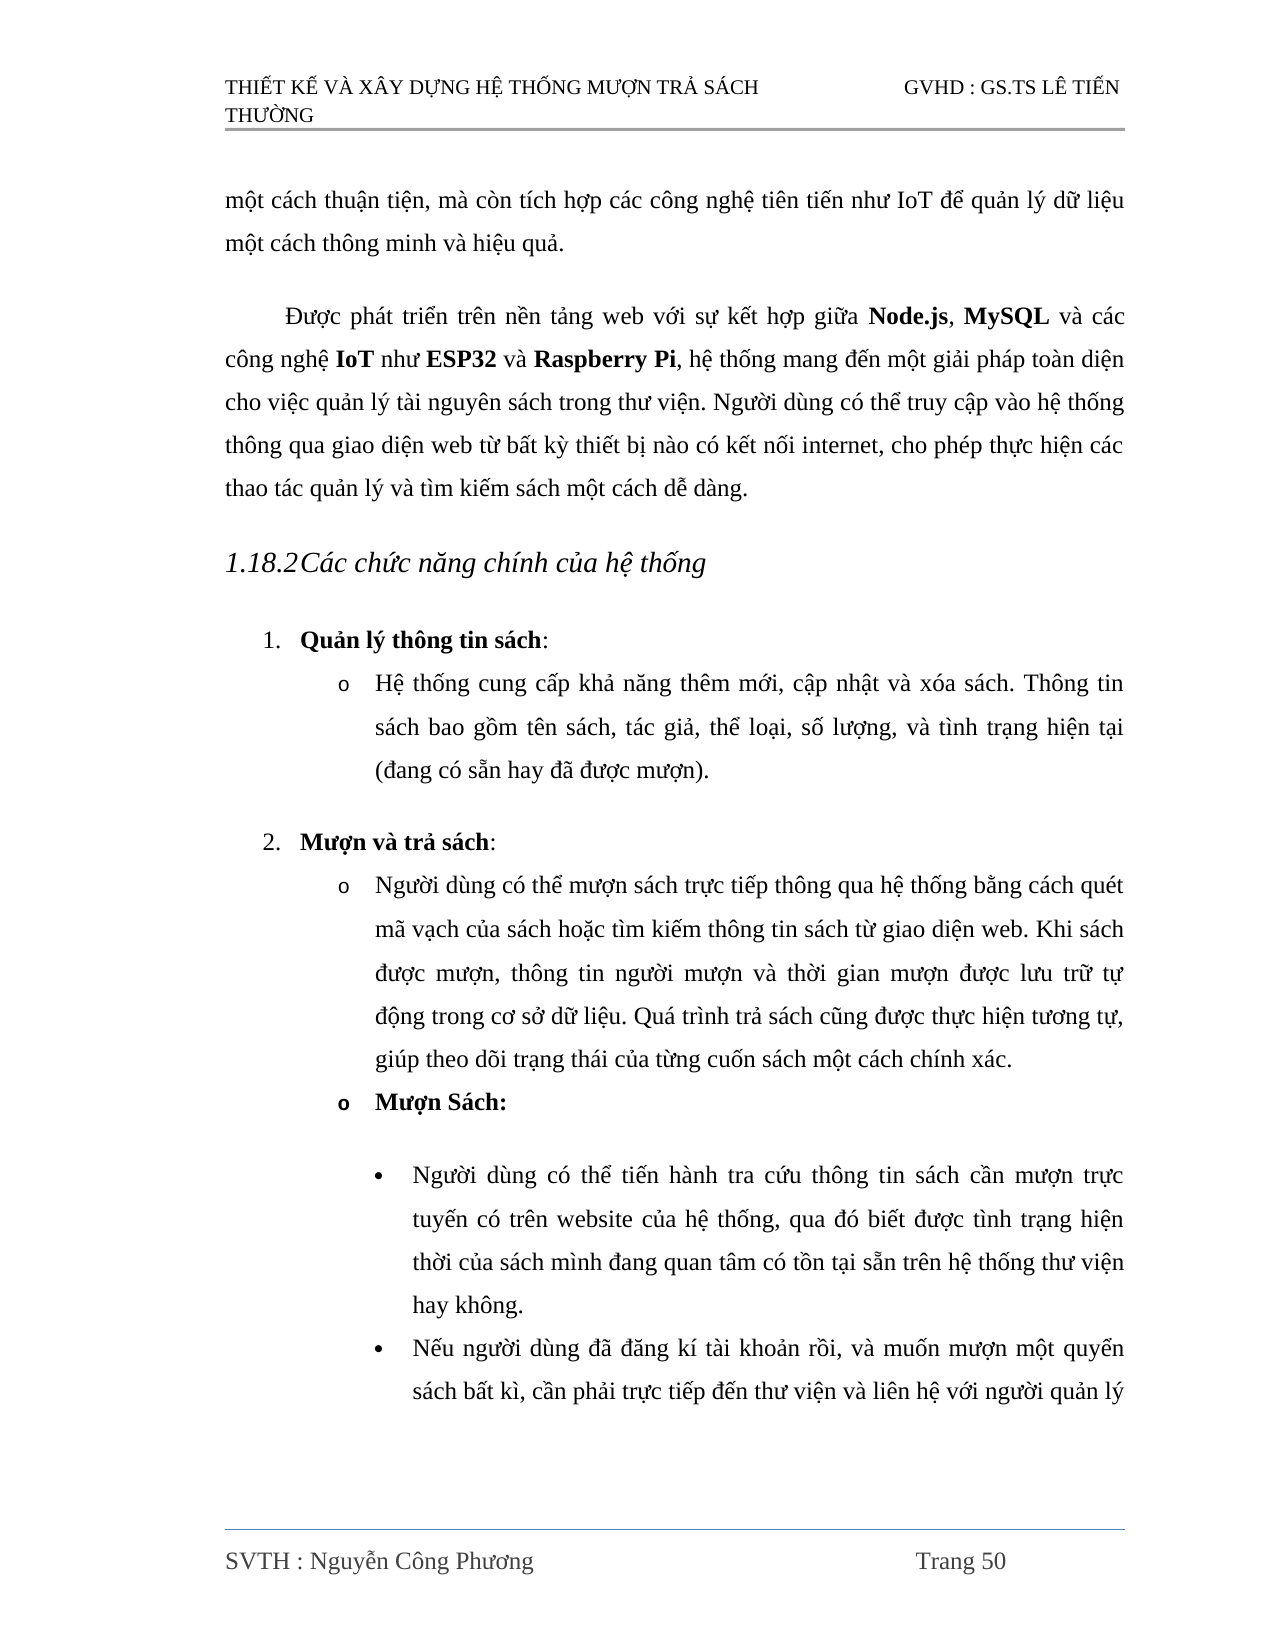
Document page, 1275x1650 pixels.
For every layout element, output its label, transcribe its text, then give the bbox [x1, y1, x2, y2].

list Người dùng có thể mượn sách trực tiếp thông qua hệ thống bằng cách quét mã vạch của sách hoặc tìm kiếm thông tin sách từ giao diện web. Khi sách được mượn, thông tin người mượn và thời gian mượn được lưu trữ tự động trong cơ sở dữ liệu. Quá trình trả sách cũng được thực hiện tương tự, giúp theo dõi trạng thái của từng cuốn sách một cách chính xác. [337, 929, 1125, 1131]
subtitle Các chức năng chính của hệ thống [225, 546, 1125, 579]
list Mượn và trả sách: [262, 857, 1125, 885]
list Người dùng có thể tiến hành tra cứu thông tin sách cần mượn trực tuyến có trên website của hệ thống, qua đó biết được tình trạng hiện thời của sách mình đang quan tâm có tồn tại sẵn trên hệ thống thư viện hay không. [375, 1219, 1125, 1377]
text Được phát triển trên nền tảng web với sự kết hợp giữa Node.js, MySQL và các công nghệ IoT như ESP32 và Raspberry Pi, hệ thống mang đến một giải pháp toàn diện cho việc quản lý tài nguyên sách trong thư viện. Người dùng có thể truy cập vào hệ thống thông qua giao diện web từ bất kỳ thiết bị nào có kết nối internet, cho phép thực hiện các thao tác quản lý và tìm kiếm sách một cách dễ dàng. [225, 301, 1125, 502]
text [225, 185, 1125, 257]
list Mượn Sách: [337, 1145, 1125, 1175]
list Hệ thống cung cấp khả năng thêm mới, cập nhật và xóa sách. Thông tin sách bao gồm tên sách, tác giả, thể loại, số lượng, và tình trạng hiện tại (đang có sẵn hay đã được mượn). [337, 697, 1125, 813]
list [375, 1391, 1125, 1463]
list Quản lý thông tin sách: [262, 625, 1125, 654]
